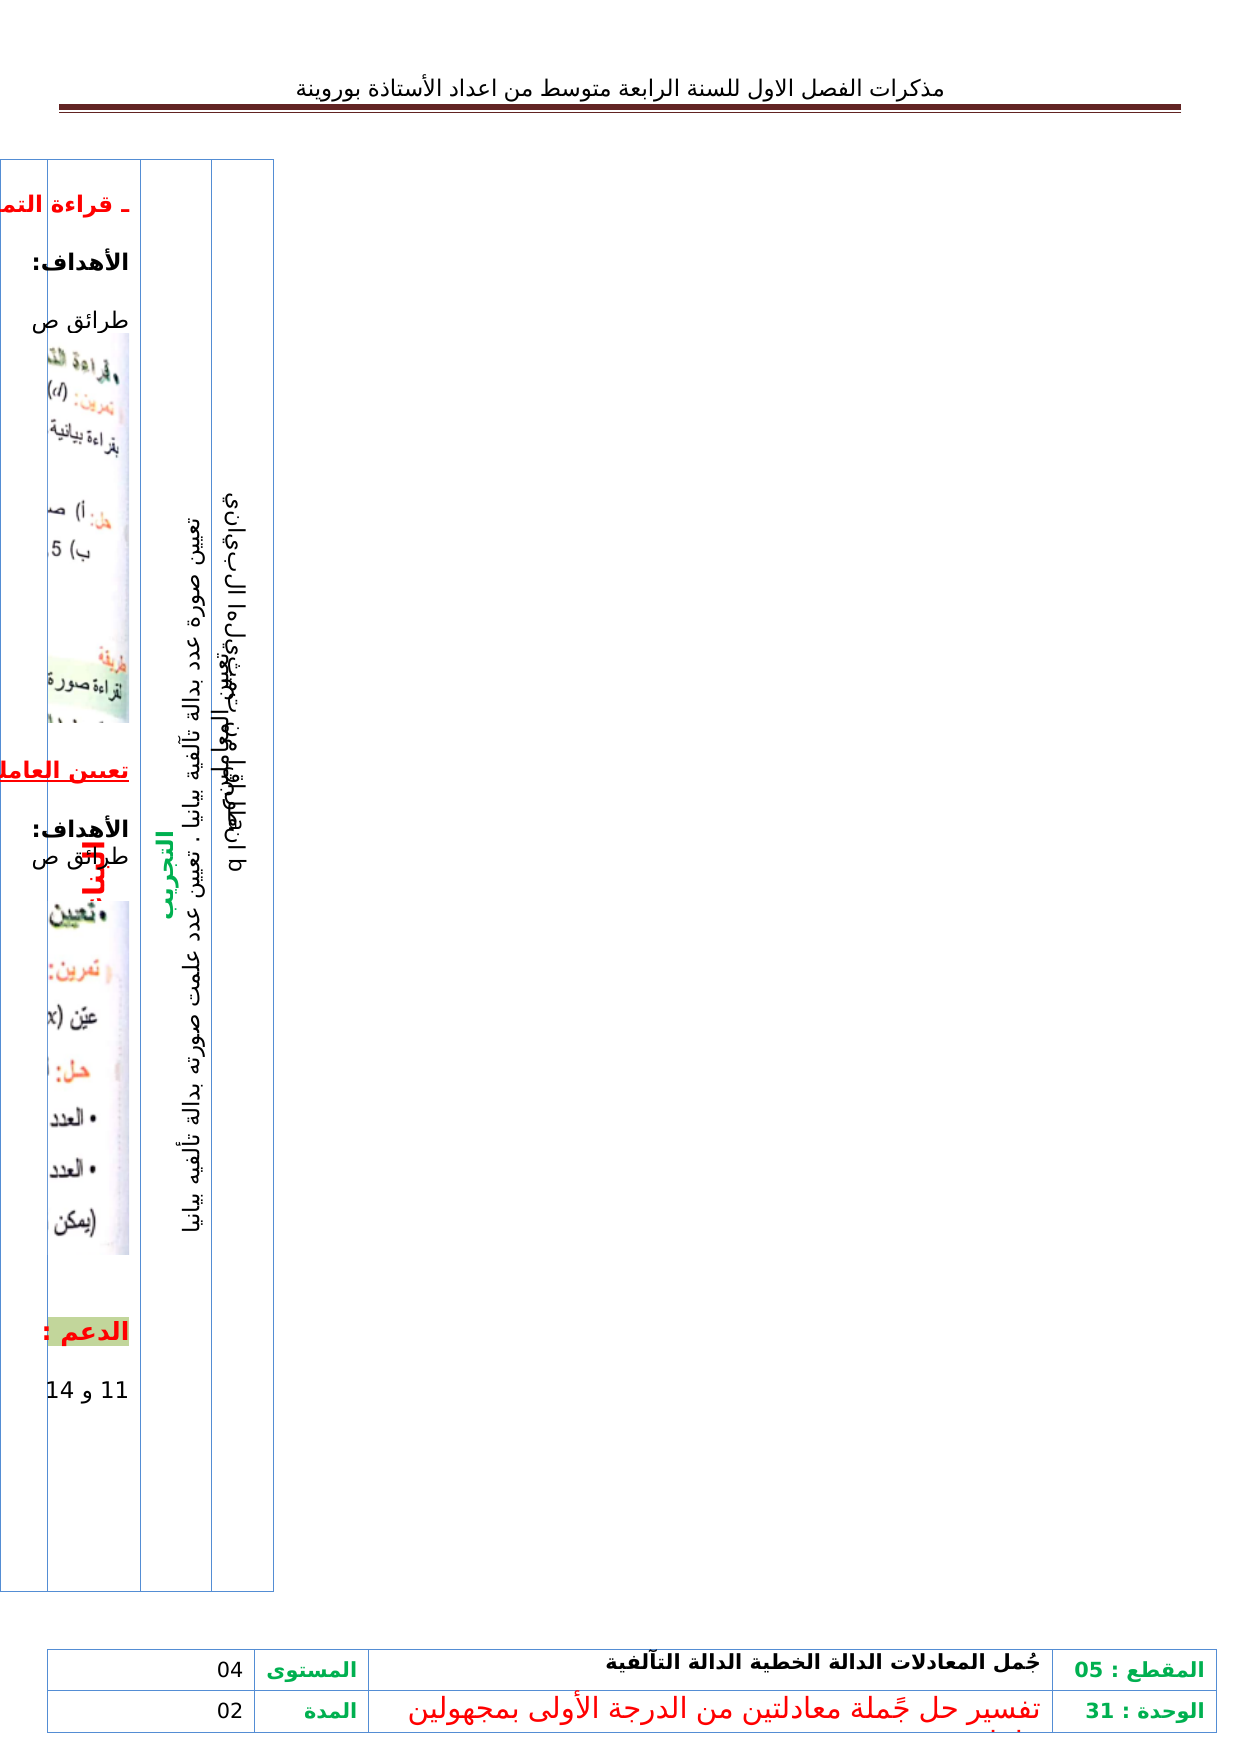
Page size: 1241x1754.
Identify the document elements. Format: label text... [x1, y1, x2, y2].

table_cell الوحدة : 31 [1053, 1691, 1216, 1732]
table_cell ـ قراءة التمثيل البياني لدالة تآلفية . الأهداف: قراءة التمثيل البياني لدالة تآلفية طرائق ص 83 تعيين العاملين a و b انطلاقا من التمثيل الأهداف: تعيين دالة تآلفية انطلاقا من تمثيلها البياني وكتابة دستورها طرائق ص 83 الدعم : 11 و 14 ص 87 [48, 160, 140, 1591]
table_header جُمل المعادلات الدالة الخطية الدالة التآلفية [369, 1650, 1052, 1690]
table_cell 02 [48, 1691, 254, 1732]
picture [47, 333, 130, 723]
table_header المستوى [255, 1650, 368, 1690]
table_header المقطع : 05 [1053, 1650, 1216, 1690]
picture [47, 901, 130, 1255]
table_cell تعيين صورة عدد بدالة تآلفية بيانيا . تعيين عدد علمت صورته بدالة تألفيه بيانيا تعيين المعاملين a و b انطلاقا من تمثيلها البياني [141, 160, 211, 1591]
table_cell تفسير حل جًملة معادلتين من الدرجة الأولى بمجهولين بيانيا [369, 1691, 1052, 1732]
table_cell تعيين صورة عدد بدالة تآلفية بيانيا . تعيين عدد علمت صورته بدالة تألفيه بيانيا تعيين المعاملين a و b انطلاقا من تمثيلها البياني [212, 160, 273, 1591]
table_cell المدة [255, 1691, 368, 1732]
table_header 04 [48, 1650, 254, 1690]
